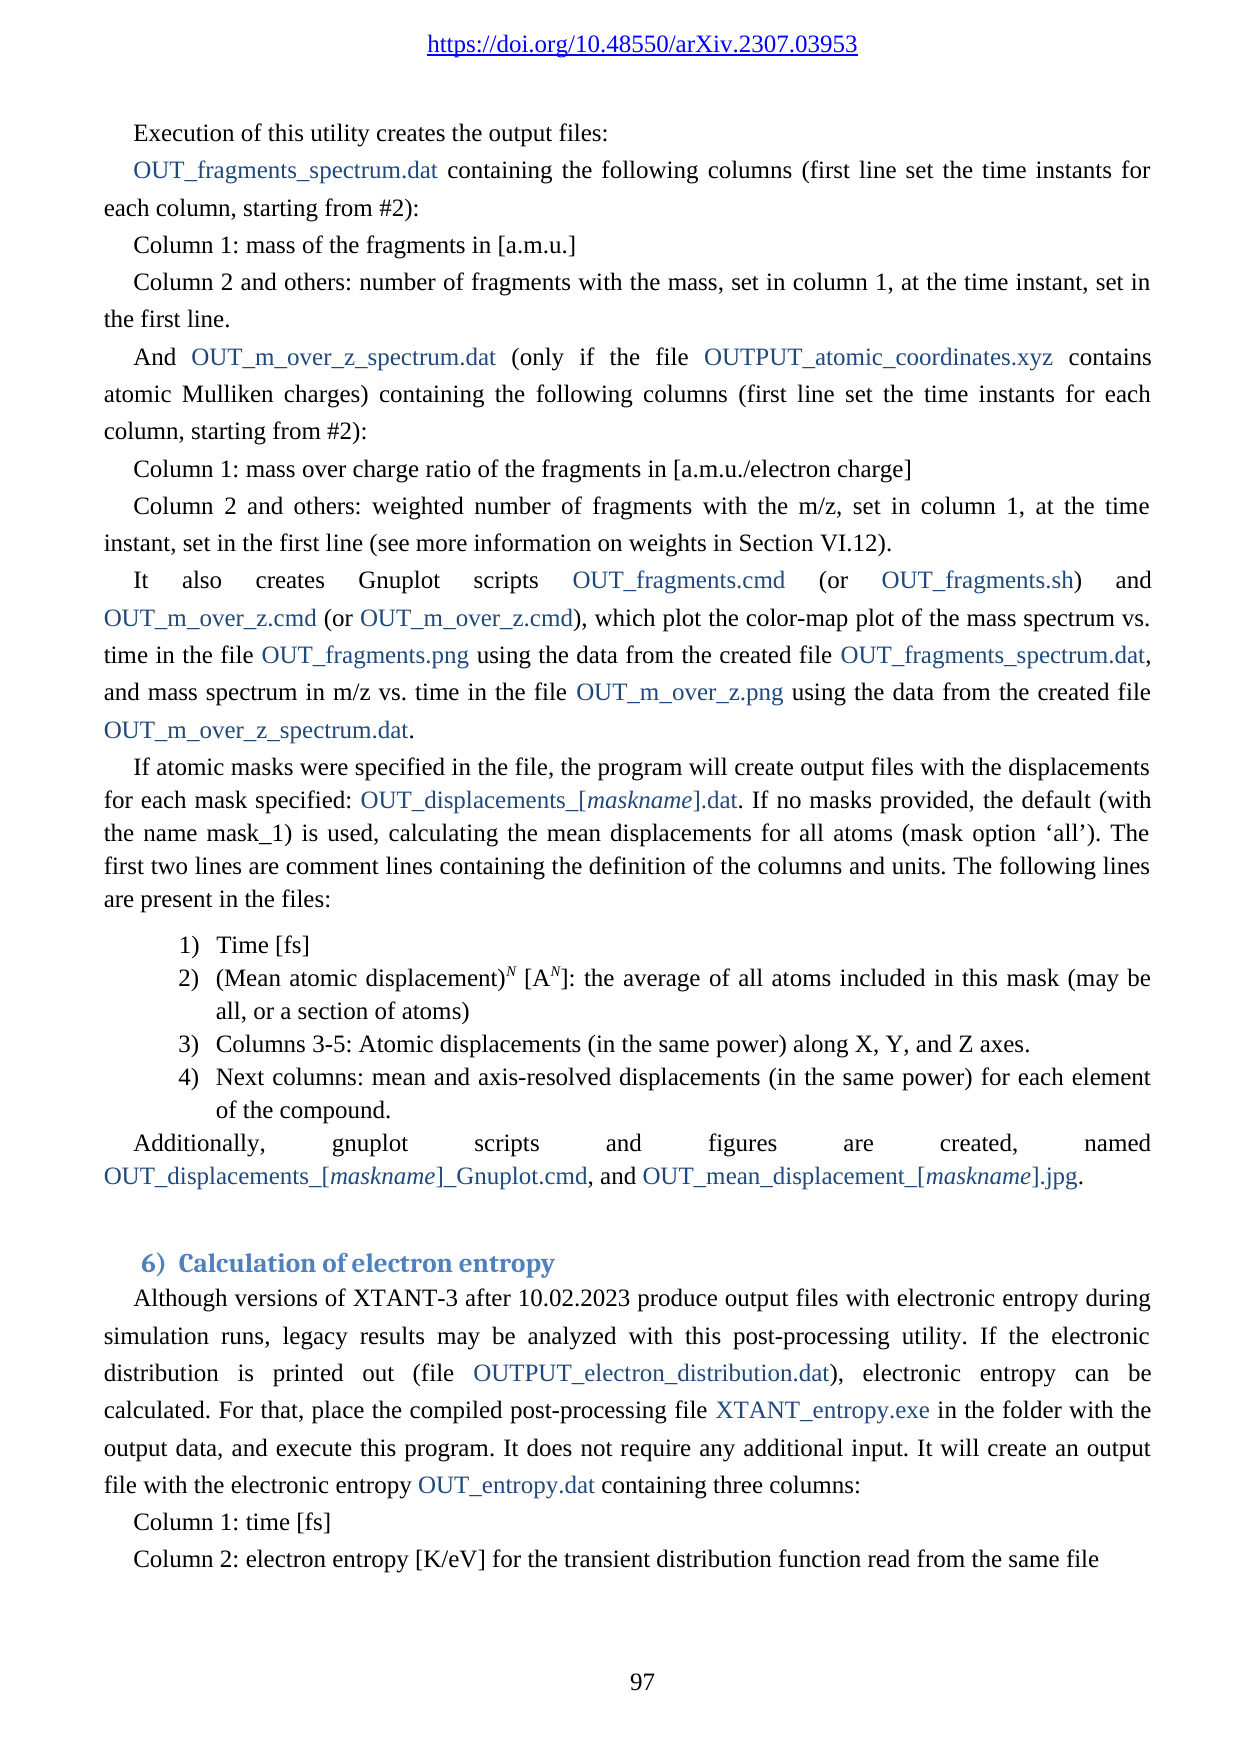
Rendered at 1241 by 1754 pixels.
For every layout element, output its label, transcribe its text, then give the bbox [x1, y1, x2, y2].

subtitle Calculation of electron entropy [141, 1248, 1152, 1279]
text If atomic masks were specified in the file, the program will create output files with the displacements for each mask specified: OUT_displacements_[maskname].dat. If no masks provided, the default (with the name mask_1) is used, calculating the mean displacements for all atoms (mask option ‘all’). The first two lines are comment lines containing the definition of the columns and units. The following lines are present in the files: [103, 752, 1152, 913]
text It also creates Gnuplot scripts OUT_fragments.cmd (or OUT_fragments.sh) and OUT_m_over_z.cmd (or OUT_m_over_z.cmd), which plot the color-map plot of the mass spectrum vs. time in the file OUT_fragments.png using the data from the created file OUT_fragments_spectrum.dat, and mass spectrum in m/z vs. time in the file OUT_m_over_z.png using the data from the created file OUT_m_over_z_spectrum.dat. [103, 566, 1152, 743]
list Columns 3-5: Atomic displacements (in the same power) along X, Y, and Z axes. [178, 1029, 1152, 1057]
text Column 1: mass over charge ratio of the fragments in [a.m.u./electron charge] [103, 454, 1152, 482]
text Additionally, gnuplot scripts and figures are created, named OUT_displacements_[maskname]_Gnuplot.cmd, and OUT_mean_displacement_[maskname].jpg. [103, 1128, 1152, 1189]
text Column 1: time [fs] [103, 1507, 1152, 1536]
text Column 2 and others: number of fragments with the mass, set in column 1, at the time instant, set in the first line. [103, 267, 1152, 333]
text Column 2: electron entropy [K/eV] for the transient distribution function read from the same file [103, 1544, 1152, 1573]
list Next columns: mean and axis-resolved displacements (in the same power) for each element of the compound. [178, 1062, 1152, 1123]
list (Mean atomic displacement)N [AN]: the average of all atoms included in this mask (may be all, or a section of atoms) [178, 963, 1152, 1024]
list Time [fs] [178, 930, 1152, 958]
text OUT_fragments_spectrum.dat containing the following columns (first line set the time instants for each column, starting from #2): [103, 155, 1152, 221]
text Execution of this utility creates the output files: [103, 118, 1152, 147]
text Column 1: mass of the fragments in [a.m.u.] [103, 230, 1152, 259]
text Although versions of XTANT-3 after 10.02.2023 produce output files with electronic entropy during simulation runs, legacy results may be analyzed with this post-processing utility. If the electronic distribution is printed out (file OUTPUT_electron_distribution.dat), electronic entropy can be calculated. For that, place the compiled post-processing file XTANT_entropy.exe in the folder with the output data, and execute this program. It does not require any additional input. It will create an output file with the electronic entropy OUT_entropy.dat containing three columns: [103, 1283, 1152, 1499]
text Column 2 and others: weighted number of fragments with the m/z, set in column 1, at the time instant, set in the first line (see more information on weights in Section VI.12). [103, 491, 1152, 557]
text And OUT_m_over_z_spectrum.dat (only if the file OUTPUT_atomic_coordinates.xyz contains atomic Mulliken charges) containing the following columns (first line set the time instants for each column, starting from #2): [103, 342, 1152, 445]
